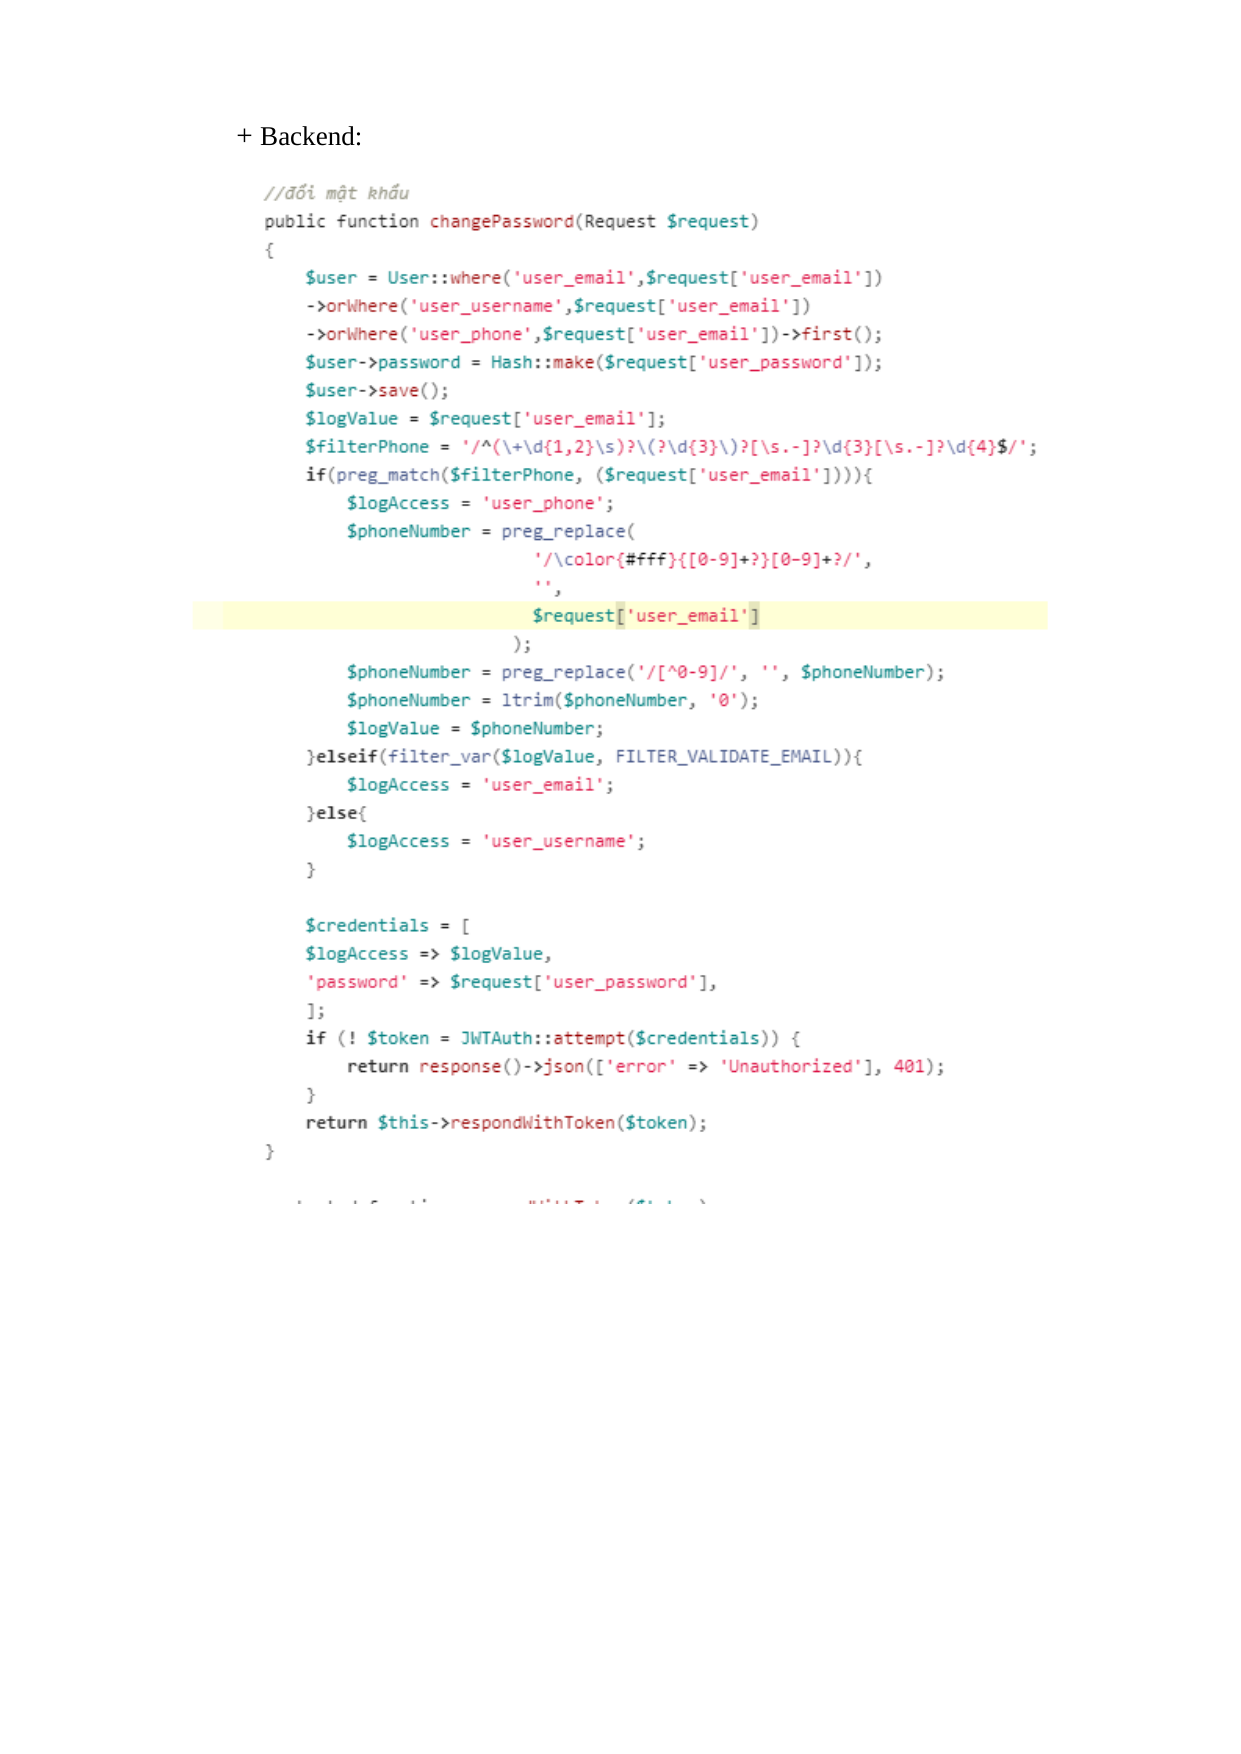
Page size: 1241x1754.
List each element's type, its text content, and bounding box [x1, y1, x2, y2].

list + Backend: [236, 118, 1122, 152]
picture [192, 165, 1048, 1204]
